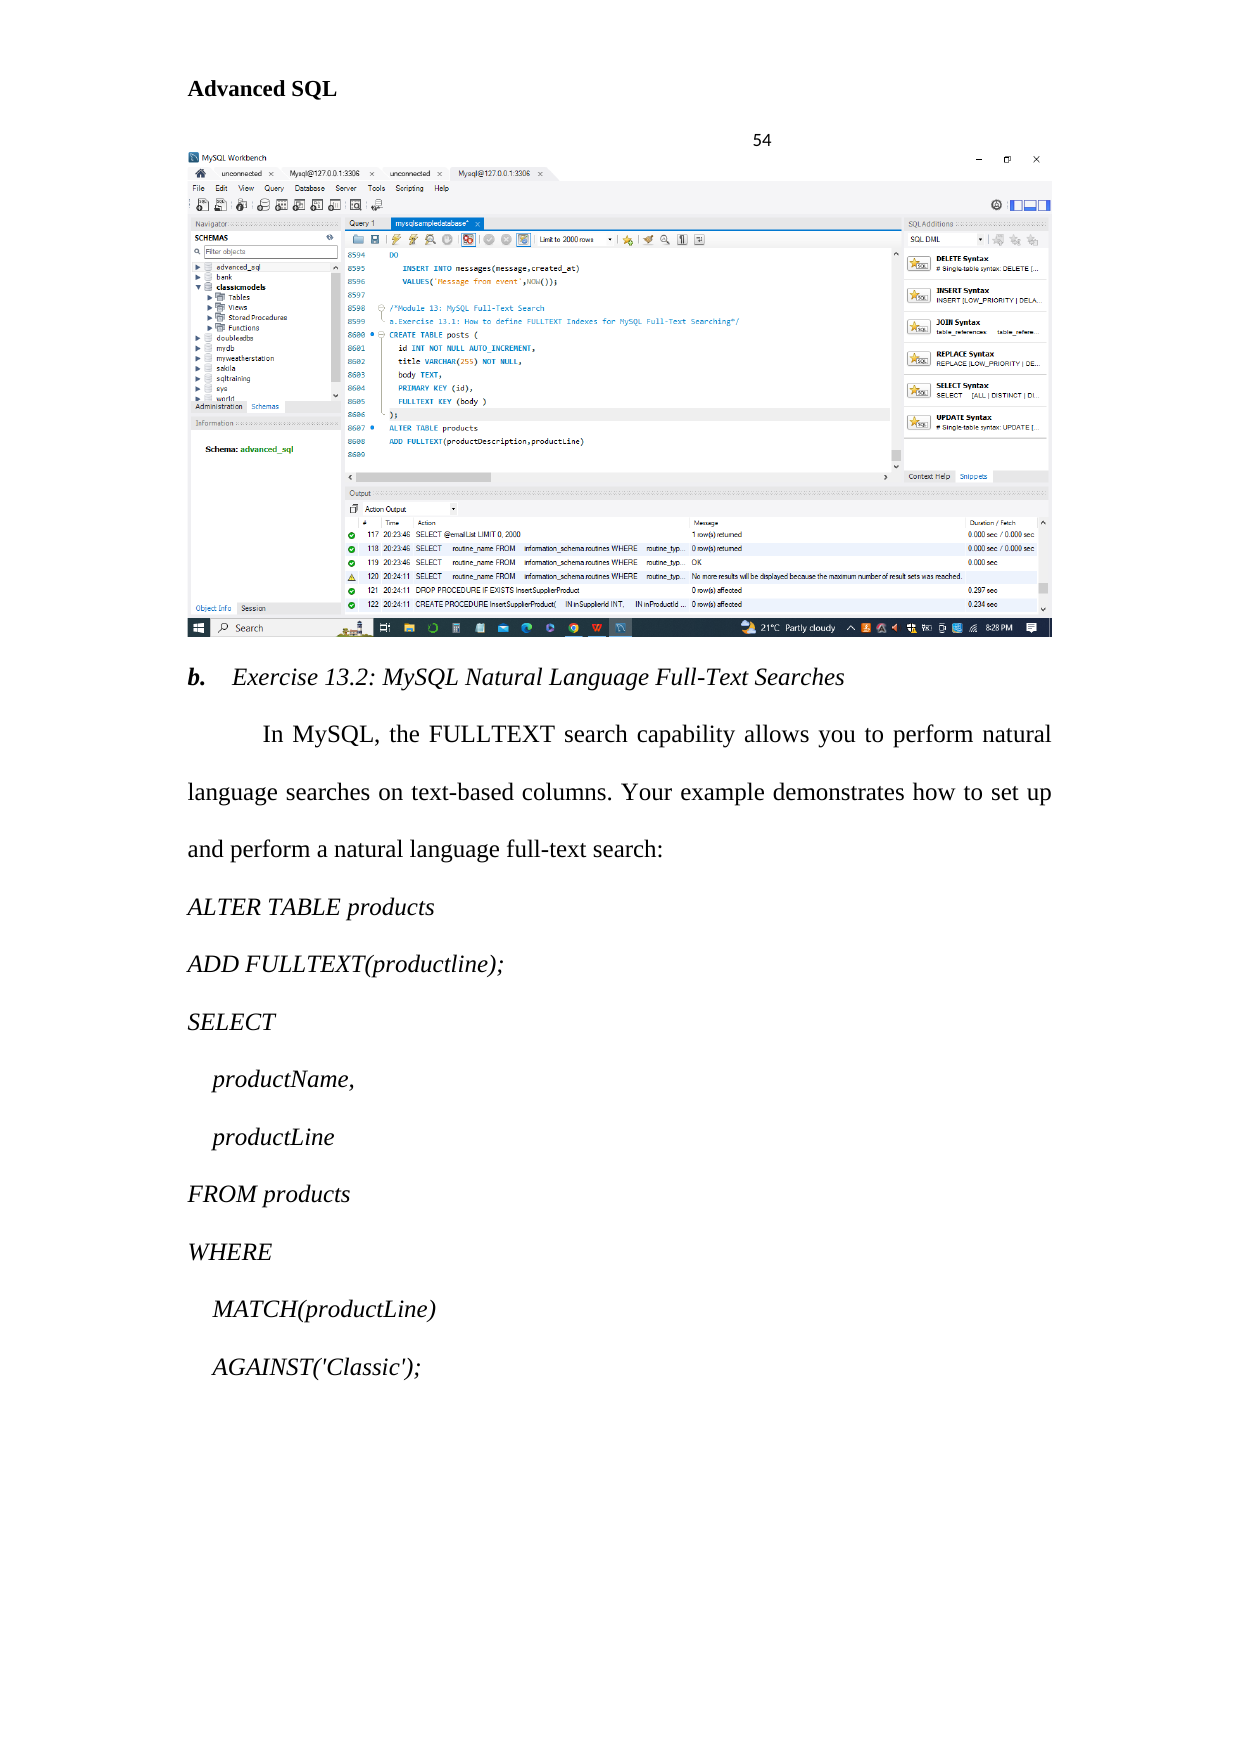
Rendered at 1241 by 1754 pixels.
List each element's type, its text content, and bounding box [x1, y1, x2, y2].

list MATCH(productLine) [187, 1294, 1053, 1323]
list Exercise 13.2: MySQL Natural Language Full-Text Searches [187, 662, 1053, 691]
list AGAINST('Classic'); [187, 1352, 1053, 1381]
list In MySQL, the FULLTEXT search capability allows you to perform natural language searches on text-based columns. Your example demonstrates how to set up and perform a natural language full-text search: [187, 719, 1053, 863]
list ALTER TABLE products [187, 892, 1053, 921]
list SELECT [187, 1007, 1053, 1036]
list productName, [187, 1064, 1053, 1093]
picture [187, 150, 1052, 637]
list FROM products [187, 1179, 1053, 1208]
list ADD FULLTEXT(productline); [187, 949, 1053, 978]
list WHERE [187, 1237, 1053, 1266]
list productLine [187, 1122, 1053, 1151]
